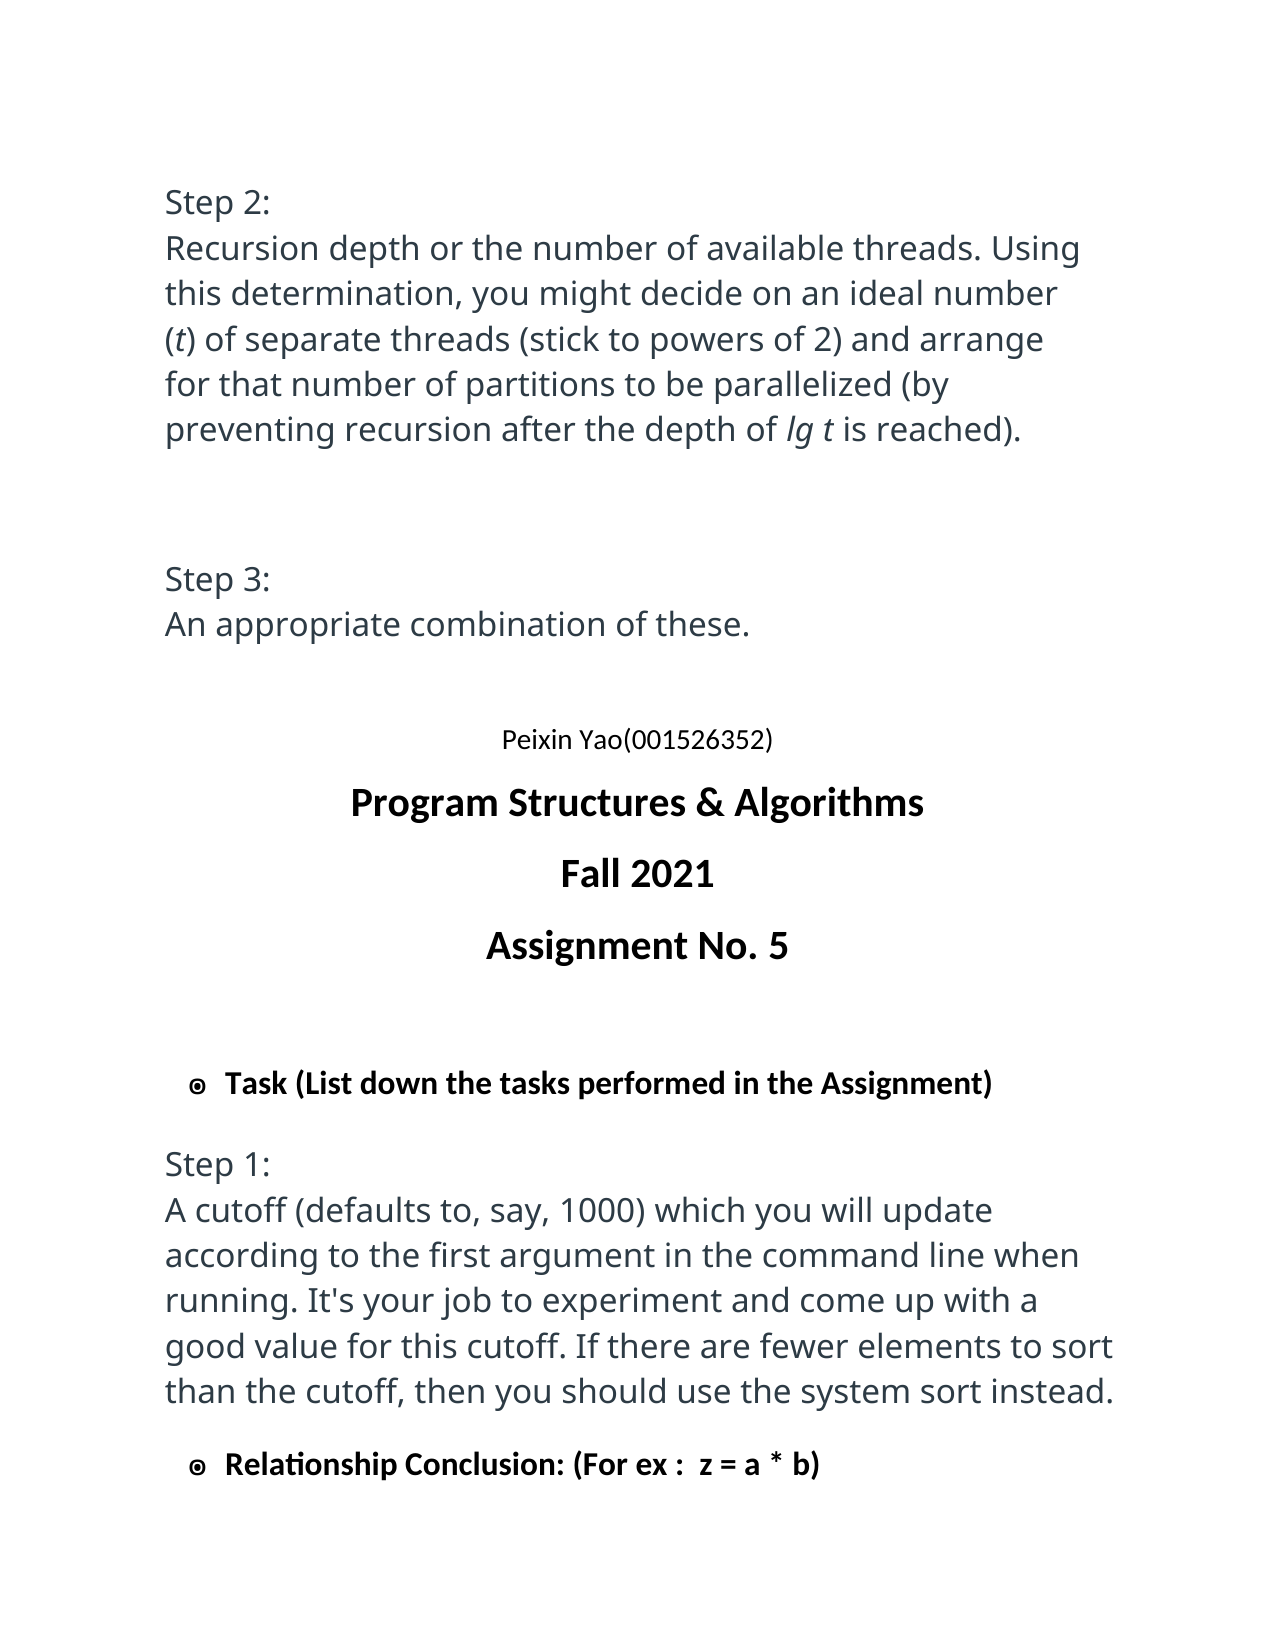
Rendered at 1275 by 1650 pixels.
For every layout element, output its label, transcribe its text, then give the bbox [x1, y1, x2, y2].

list Task (List down the tasks performed in the Assignment) [187, 1062, 1125, 1108]
list Step 2: Recursion depth or the number of available threads. Using this determination, you might decide on an ideal number (t) of separate threads (stick to powers of 2) and arrange for that number of partitions to be parallelized (by preventing recursion after the depth of lg t is reached). [164, 179, 1087, 452]
text Fall 2021 [150, 847, 1125, 898]
text Peixin Yao(001526352) [150, 150, 1125, 756]
text Program Structures & Algorithms [150, 776, 1125, 827]
list Step 1: A cutoff (defaults to, say, 1000) which you will update according to the first argument in the command line when running. It's your job to experiment and come up with a good value for this cutoff. If there are fewer elements to sort than the cutoff, then you should use the system sort instead. [271, 1141, 1125, 1413]
list Relationship Conclusion: (For ex : z = a * b) [187, 1443, 1125, 1488]
text Assignment No. 5 [150, 919, 1125, 970]
list Step 3: An appropriate combination of these. [271, 555, 1087, 646]
